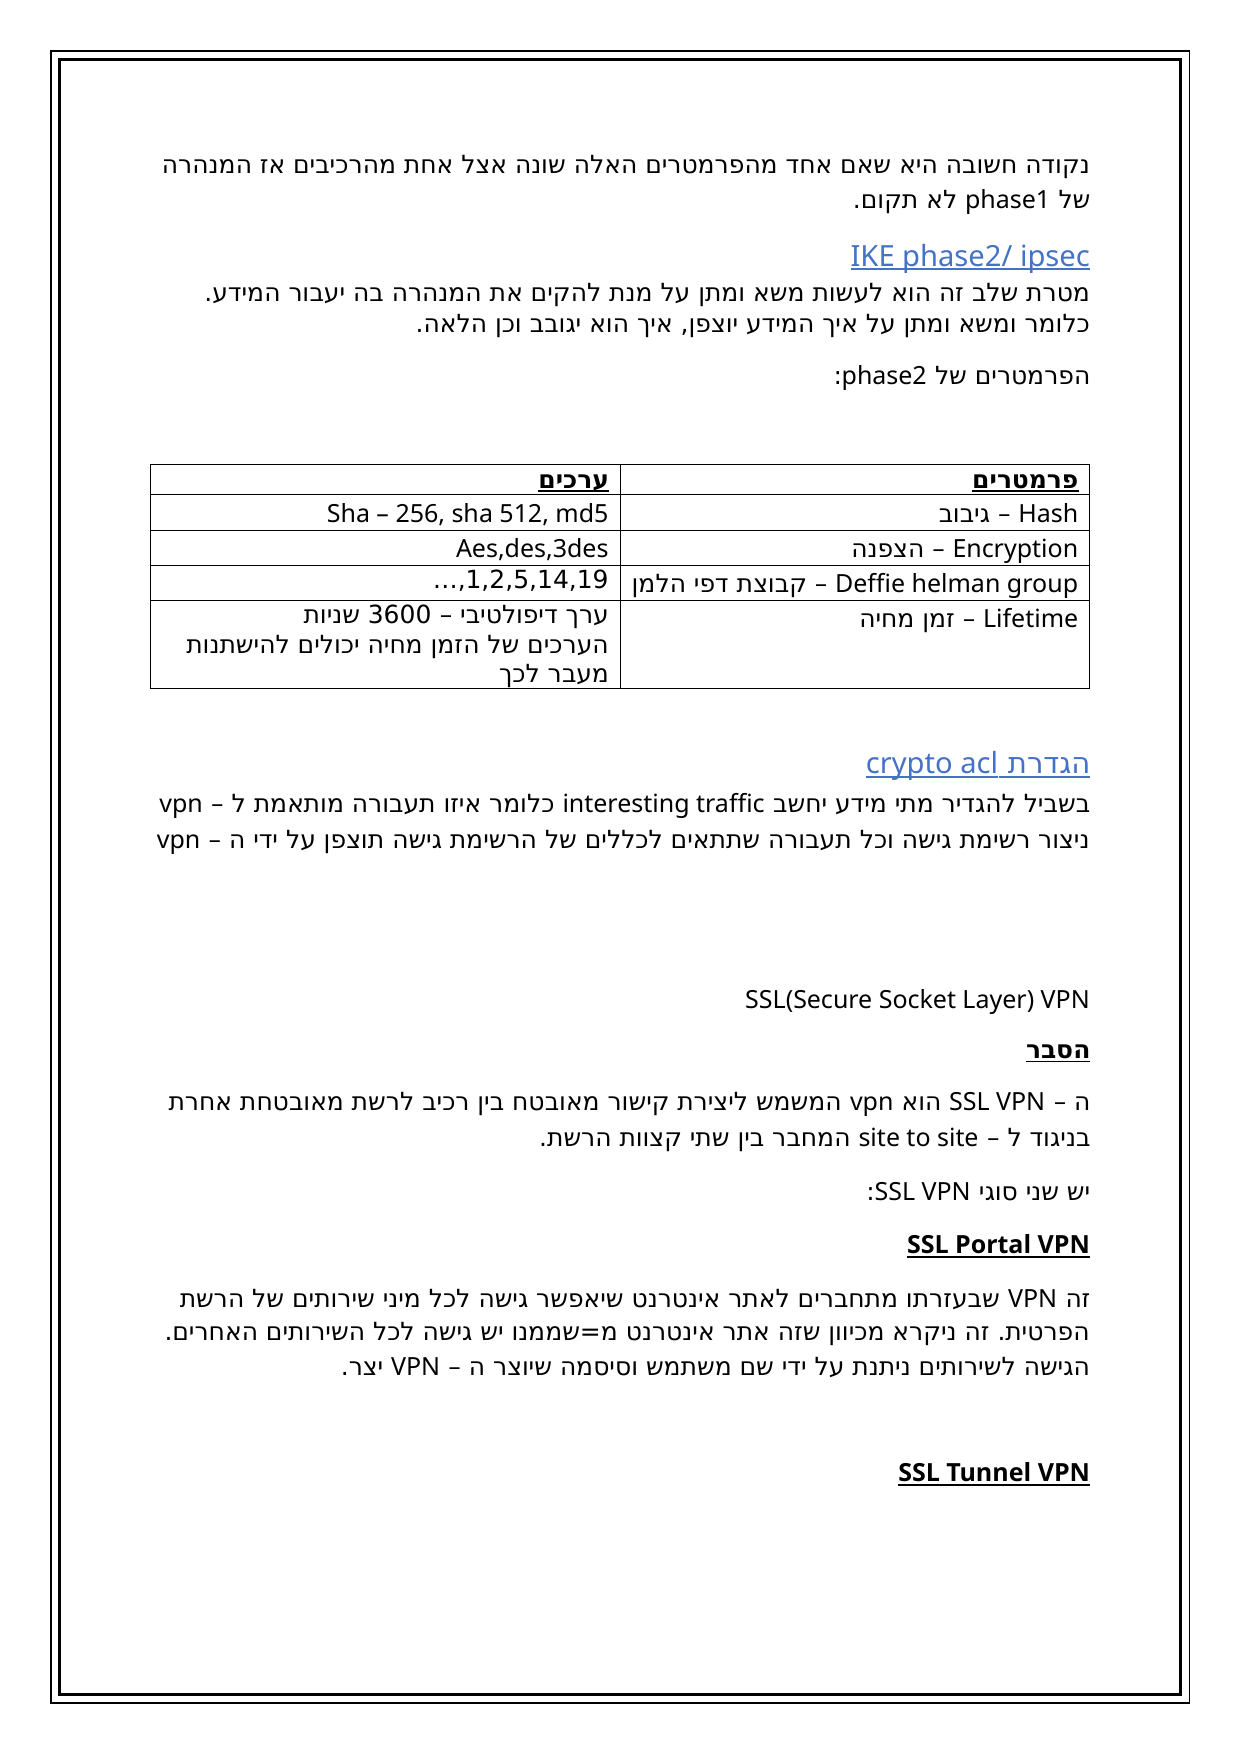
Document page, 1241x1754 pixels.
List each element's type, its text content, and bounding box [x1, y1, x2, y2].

table_cell ערך דיפולטיבי – 3600 שניות הערכים של הזמן מחיה יכולים להישתנות מעבר לכך [151, 601, 620, 688]
table_cell Deffie helman group – קבוצת דפי הלמן [621, 566, 1089, 600]
text נקודה חשובה היא שאם אחד מהפרמטרים האלה שונה אצל אחת מהרכיבים אז המנהרה של phase1 לא תקום. [150, 150, 1090, 216]
text יש שני סוגי SSL VPN: [150, 1173, 1090, 1208]
table_cell Hash – גיבוב [621, 495, 1089, 529]
table_cell Sha – 256, sha 512, md5 [151, 495, 620, 529]
table_cell Encryption – הצפנה [621, 531, 1089, 564]
table_header פרמטרים [621, 465, 1089, 494]
text זה VPN שבעזרתו מתחברים לאתר אינטרנט שיאפשר גישה לכל מיני שירותים של הרשת הפרטית. זה ניקרא מכיוון שזה אתר אינטרנט מ=שממנו יש גישה לכל השירותים האחרים. הגישה לשירותים ניתנת על ידי שם משתמש וסיסמה שיוצר ה – VPN יצר. [150, 1280, 1090, 1382]
table_header ערכים [151, 465, 620, 494]
table_cell 1,2,5,14,19,… [151, 566, 620, 600]
text ה – SSL VPN הוא vpn המשמש ליצירת קישור מאובטח בין רכיב לרשת מאובטחת אחרת בניגוד ל – site to site המחבר בין שתי קצוות הרשת. [150, 1084, 1090, 1154]
table_cell Aes,des,3des [151, 531, 620, 564]
subtitle הגדרת crypto acl [150, 743, 1090, 782]
text הפרמטרים של phase2: [150, 357, 1090, 391]
text SSL Portal VPN [150, 1227, 1090, 1261]
text SSL(Secure Socket Layer) VPN [150, 982, 1090, 1016]
text הסבר [150, 1036, 1090, 1065]
text מטרת שלב זה הוא לעשות משא ומתן על מנת להקים את המנהרה בה יעבור המידע. כלומר ומשא ומתן על איך המידע יוצפן, איך הוא יגובב וכן הלאה. [150, 278, 1090, 338]
subtitle IKE phase2/ ipsec [150, 235, 1090, 274]
text בשביל להגדיר מתי מידע יחשב interesting traffic כלומר איזו תעבורה מותאמת ל – vpn ניצור רשימת גישה וכל תעבורה שתתאים לכללים של הרשימת גישה תוצפן על ידי ה – vpn [150, 786, 1090, 856]
text SSL Tunnel VPN [150, 1455, 1090, 1489]
table_cell Lifetime – זמן מחיה [621, 601, 1089, 688]
